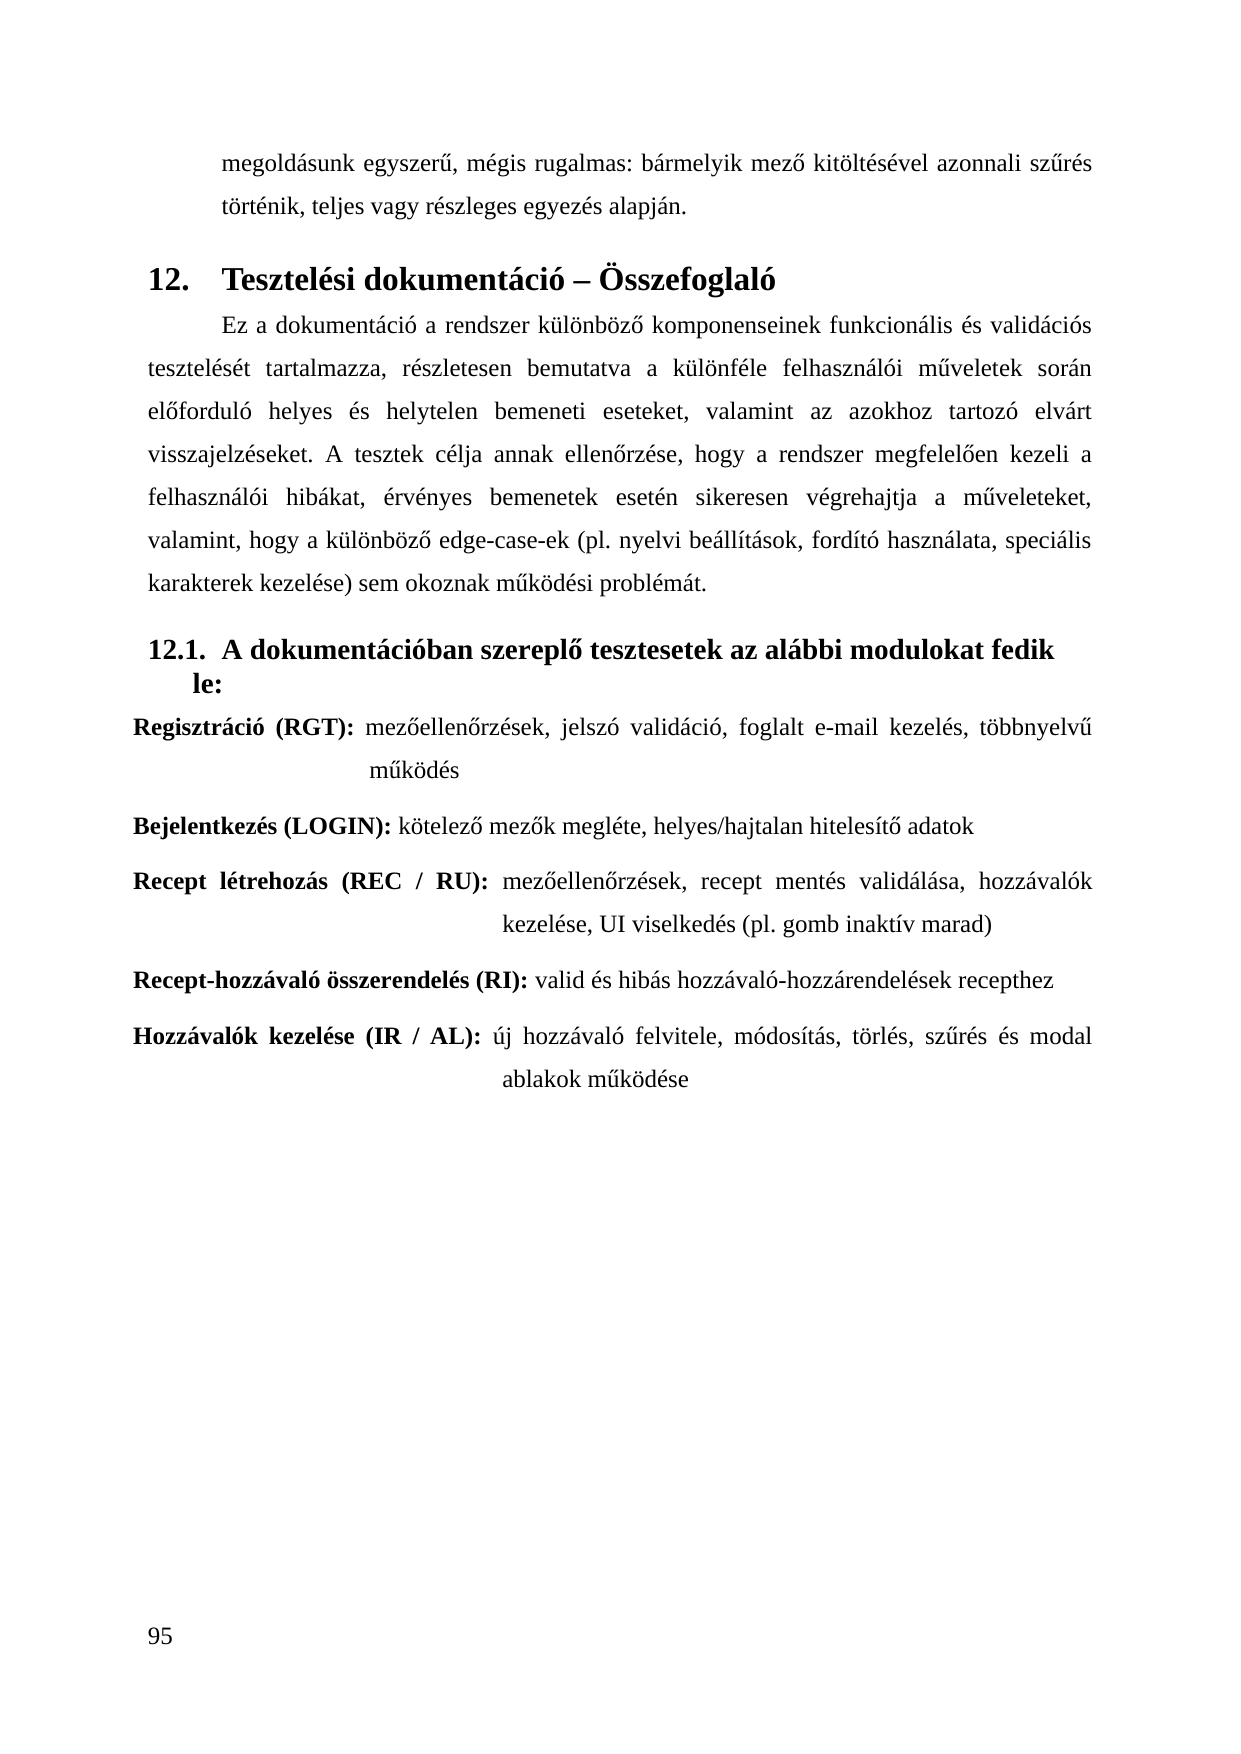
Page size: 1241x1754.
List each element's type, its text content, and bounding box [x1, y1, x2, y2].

text Recept-hozzávaló összerendelés (RI): valid és hibás hozzávaló-hozzárendelések recepthez [133, 965, 1093, 994]
text Bejelentkezés (LOGIN): kötelező mezők megléte, helyes/hajtalan hitelesítő adatok [133, 811, 1093, 839]
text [221, 148, 1093, 219]
text Hozzávalók kezelése (IR / AL): új hozzávaló felvitele, módosítás, törlés, szűrés és modal ablakok működése [133, 1021, 1093, 1093]
text A dokumentációban szereplő tesztesetek az alábbi modulokat fedik le: [148, 632, 1093, 699]
text Ez a dokumentáció a rendszer különböző komponenseinek funkcionális és validációs tesztelését tartalmazza, részletesen bemutatva a különféle felhasználói műveletek során előforduló helyes és helytelen bemeneti eseteket, valamint az azokhoz tartozó elvárt visszajelzéseket. A tesztek célja annak ellenőrzése, hogy a rendszer megfelelően kezeli a felhasználói hibákat, érvényes bemenetek esetén sikeresen végrehajtja a műveleteket, valamint, hogy a különböző edge-case-ek (pl. nyelvi beállítások, fordító használata, speciális karakterek kezelése) sem okoznak működési problémát. [148, 310, 1093, 597]
text Regisztráció (RGT): mezőellenőrzések, jelszó validáció, foglalt e-mail kezelés, többnyelvű működés [133, 712, 1093, 784]
text Tesztelési dokumentáció – Összefoglaló [148, 259, 1093, 297]
text Recept létrehozás (REC / RU): mezőellenőrzések, recept mentés validálása, hozzávalók kezelése, UI viselkedés (pl. gomb inaktív marad) [133, 866, 1093, 938]
